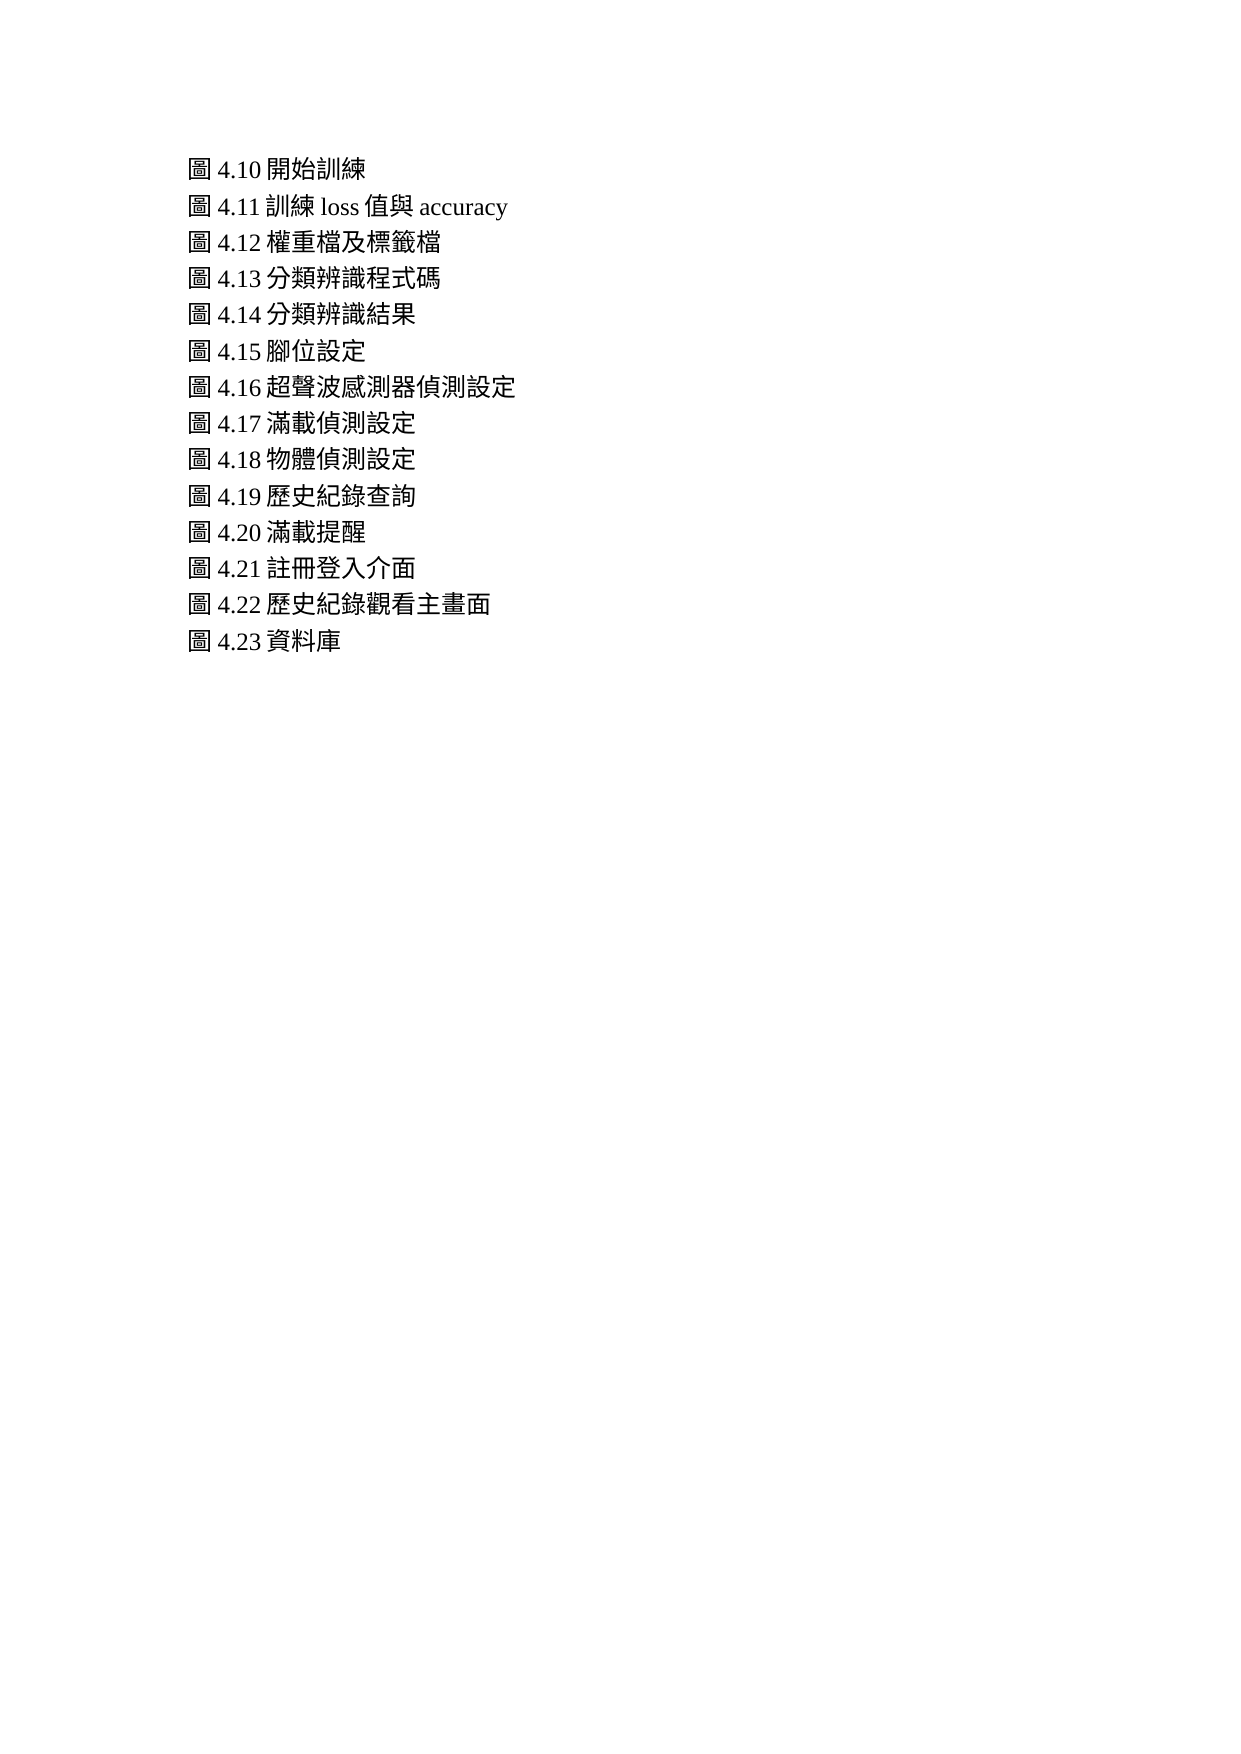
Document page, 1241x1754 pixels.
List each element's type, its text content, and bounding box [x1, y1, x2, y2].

text 圖4.18物體偵測設定 35 [187, 440, 1053, 476]
text 圖4.11訓練loss值與accuracy 32 [187, 186, 1053, 222]
text 圖4.10開始訓練 31 [187, 150, 1053, 186]
text 圖4.21註冊登入介面 37 [187, 549, 1053, 585]
text 圖4.12權重檔及標籤檔 32 [187, 222, 1053, 259]
text 圖4.20滿載提醒 36 [187, 512, 1053, 549]
text 圖4.15腳位設定 34 [187, 331, 1053, 367]
text 圖4.23資料庫 .38 [187, 621, 1053, 657]
text 圖4.19歷史紀錄查詢 36 [187, 476, 1053, 512]
text 圖4.22歷史紀錄觀看主畫面 37 [187, 585, 1053, 621]
text 圖4.16超聲波感測器偵測設定 34 [187, 367, 1053, 404]
text 圖4.13分類辨識程式碼 33 [187, 259, 1053, 295]
text 圖4.14分類辨識結果 33 [187, 295, 1053, 331]
text 圖4.17滿載偵測設定 35 [187, 404, 1053, 440]
